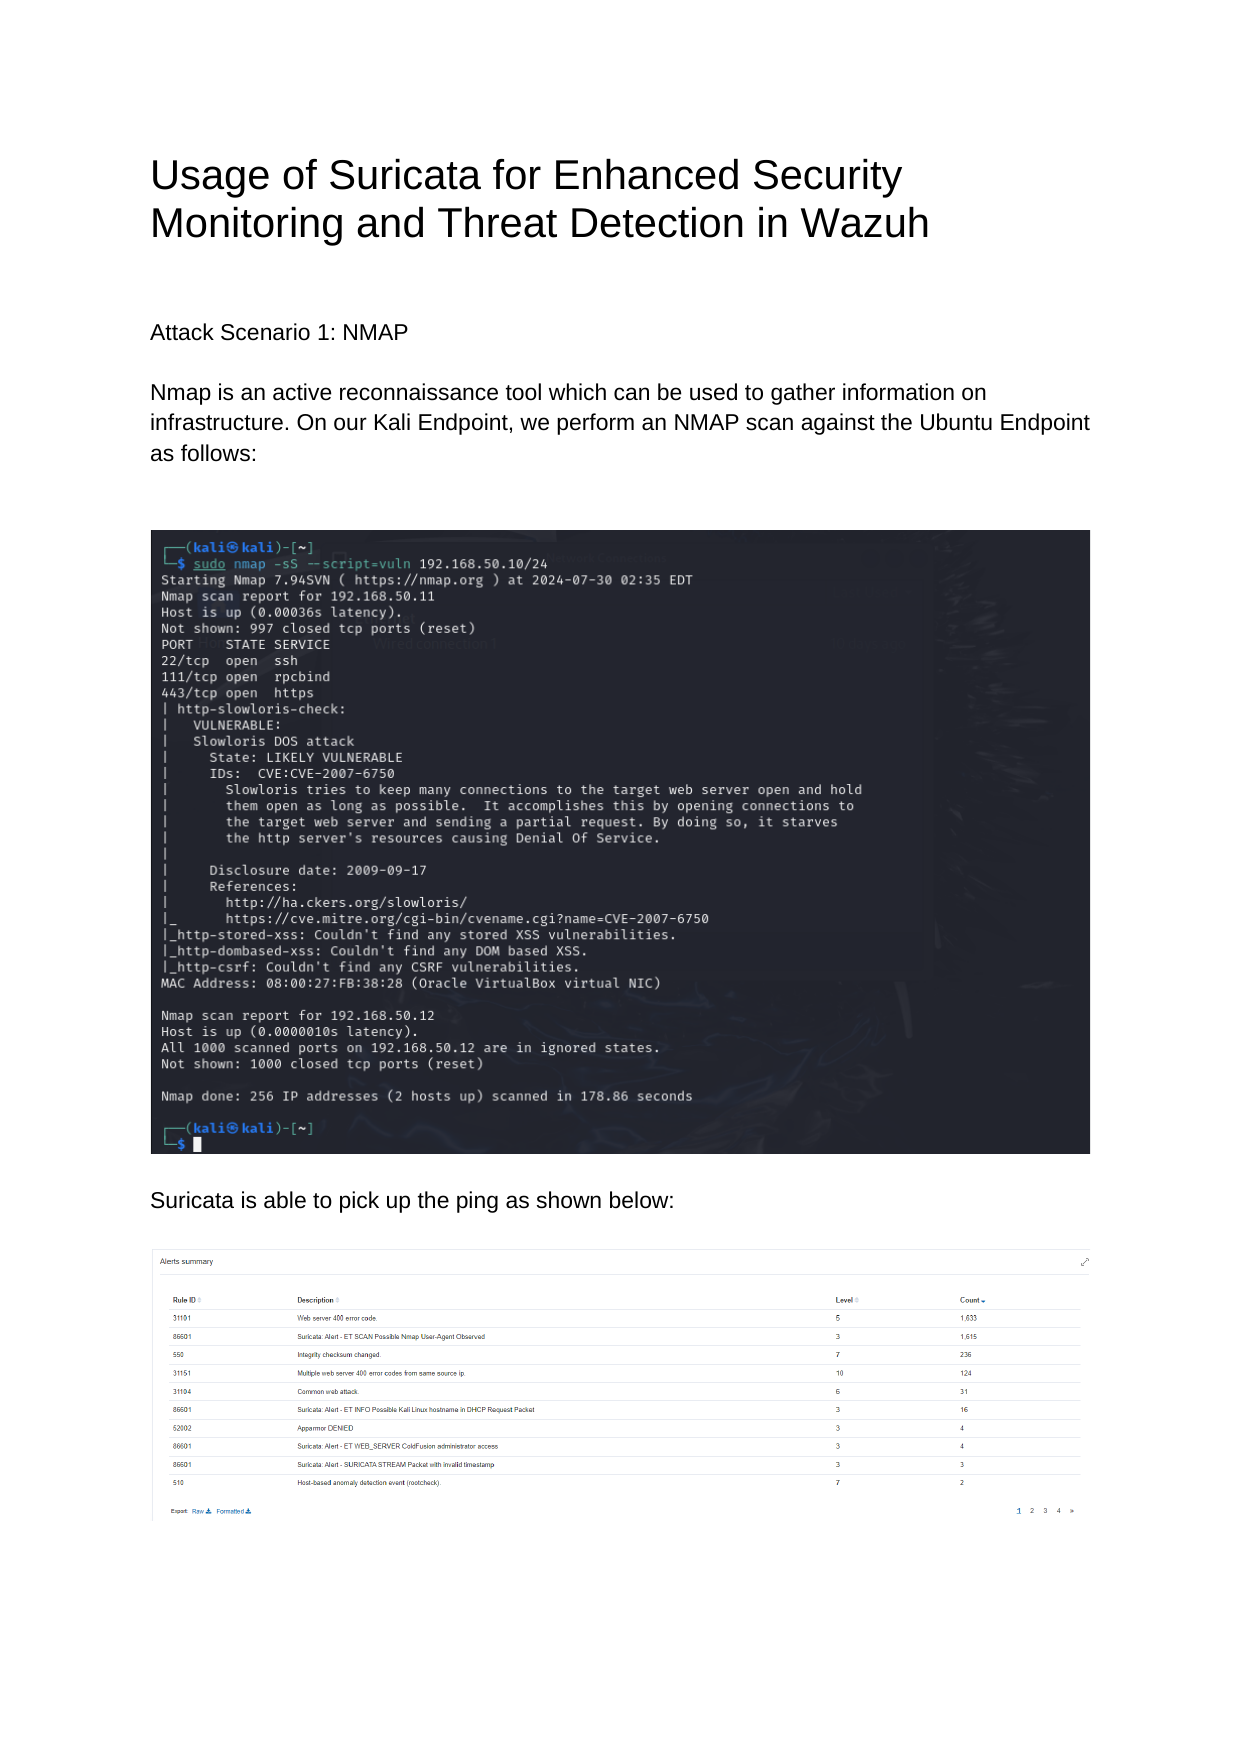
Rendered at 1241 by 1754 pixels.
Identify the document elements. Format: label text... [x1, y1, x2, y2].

text Attack Scenario 1: NMAP [150, 319, 1090, 345]
subtitle Usage of Suricata for Enhanced Security Monitoring and Threat Detection in Wazuh [150, 150, 1090, 246]
text Suricata is able to pick up the ping as shown below: [150, 1187, 1090, 1213]
picture [150, 530, 1091, 1154]
picture [150, 1247, 1091, 1521]
text Nmap is an active reconnaissance tool which can be used to gather information on infrastructure. On our Kali Endpoint, we perform an NMAP scan against the Ubuntu Endpoint as follows: [150, 379, 1090, 466]
